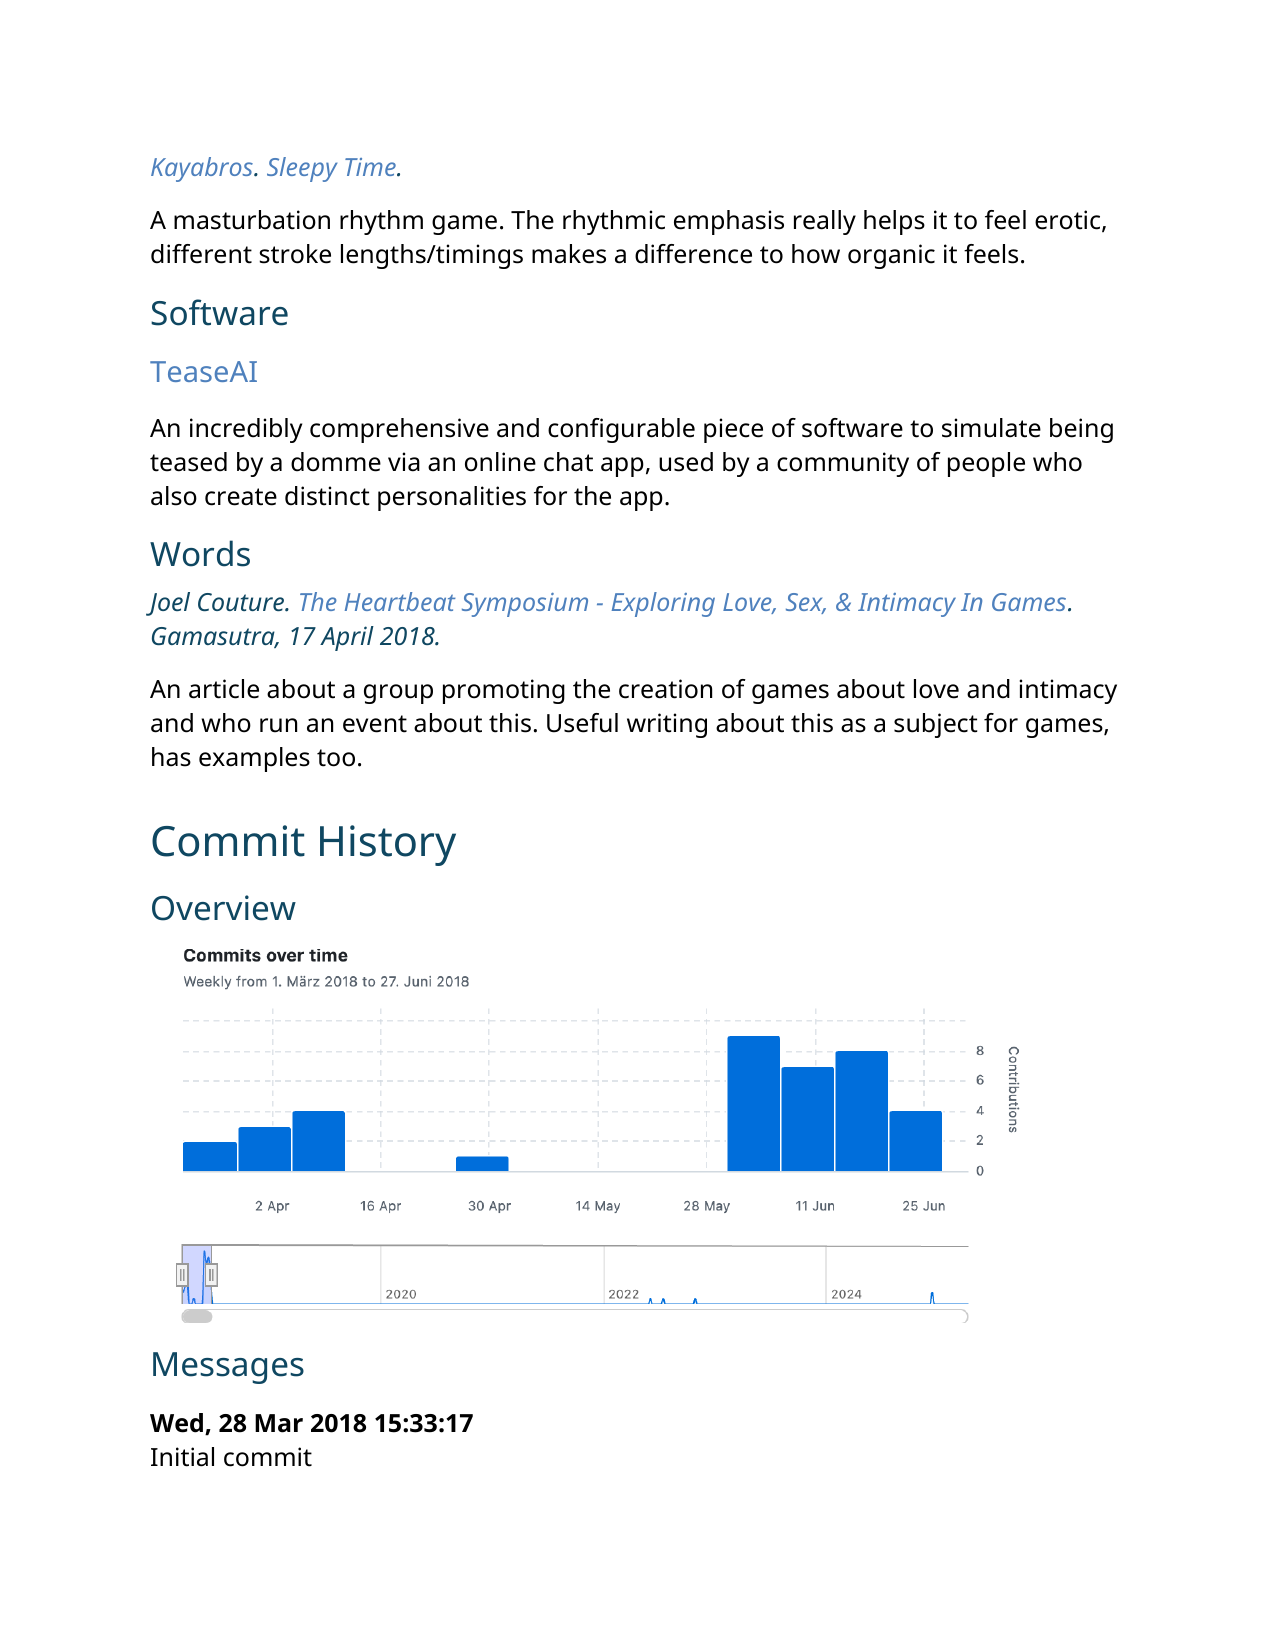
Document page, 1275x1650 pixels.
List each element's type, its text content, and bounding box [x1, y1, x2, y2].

subtitle TeaseAI [150, 352, 1125, 391]
picture [168, 949, 1044, 1323]
text An incredibly comprehensive and configurable piece of software to simulate being teased by a domme via an online chat app, used by a community of people who also create distinct personalities for the app. [150, 410, 1125, 512]
text Wed, 28 Mar 2018 15:33:17 Initial commit [150, 1405, 1125, 1473]
subtitle Commit History [150, 811, 1125, 868]
subtitle Software [150, 290, 1125, 335]
subtitle Messages [150, 1341, 1125, 1387]
subtitle Overview [150, 885, 1125, 930]
subtitle Joel Couture. The Heartbeat Symposium - Exploring Love, Sex, & Intimacy In Games. Gamasutra, 17 April 2018. [150, 585, 1125, 653]
text An article about a group promoting the creation of games about love and intimacy and who run an event about this. Useful writing about this as a subject for games, has examples too. [150, 672, 1125, 774]
subtitle Words [150, 531, 1125, 577]
subtitle Kayabros. Sleepy Time. [150, 150, 1125, 184]
text A masturbation rhythm game. The rhythmic emphasis really helps it to feel erotic, different stroke lengths/timings makes a difference to how organic it feels. [150, 203, 1125, 271]
